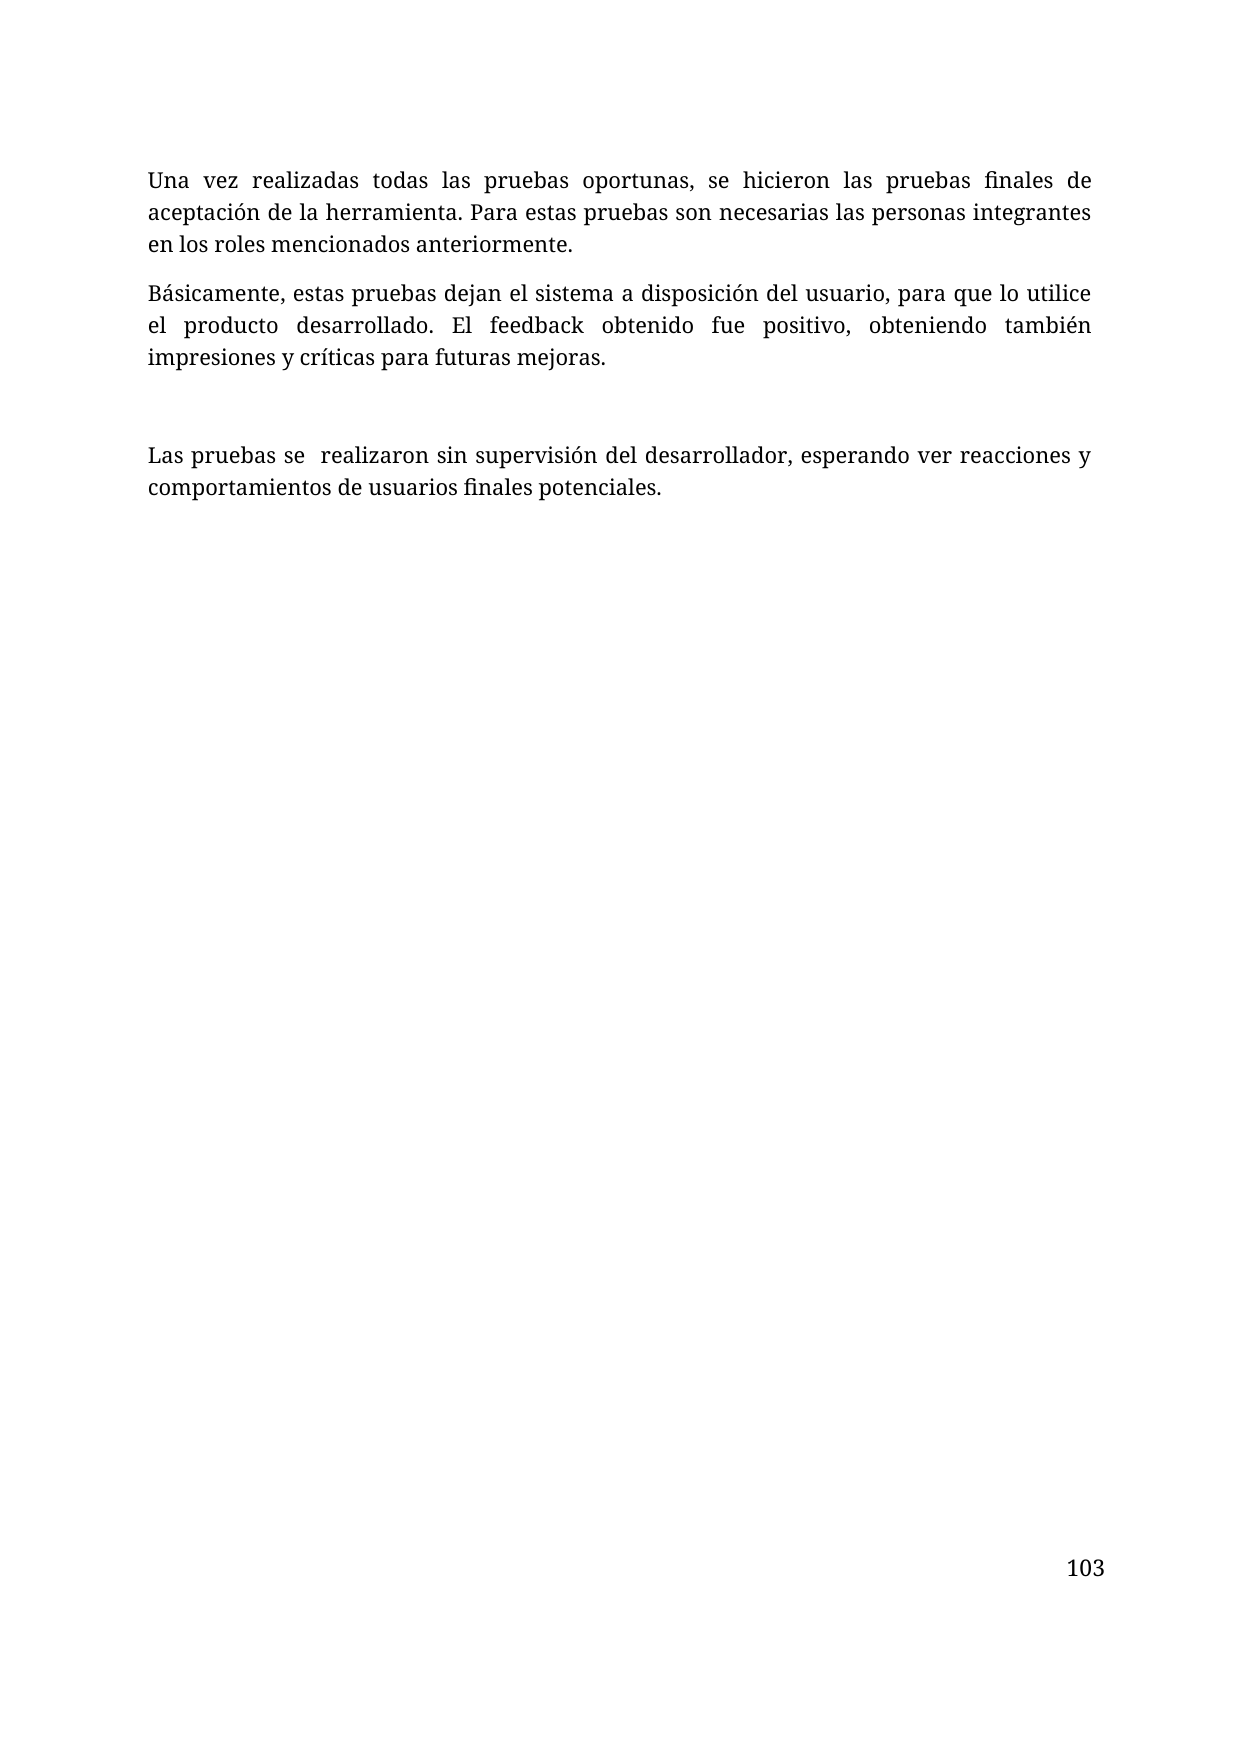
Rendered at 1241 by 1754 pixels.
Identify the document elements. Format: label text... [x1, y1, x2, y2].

text Las pruebas se realizaron sin supervisión del desarrollador, esperando ver reacciones y comportamientos de usuarios finales potenciales. [148, 440, 1093, 502]
text Una vez realizadas todas las pruebas oportunas, se hicieron las pruebas finales de aceptación de la herramienta. Para estas pruebas son necesarias las personas integrantes en los roles mencionados anteriormente. [148, 164, 1093, 258]
text Básicamente, estas pruebas dejan el sistema a disposición del usuario, para que lo utilice el producto desarrollado. El feedback obtenido fue positivo, obteniendo también impresiones y críticas para futuras mejoras. [148, 278, 1093, 372]
